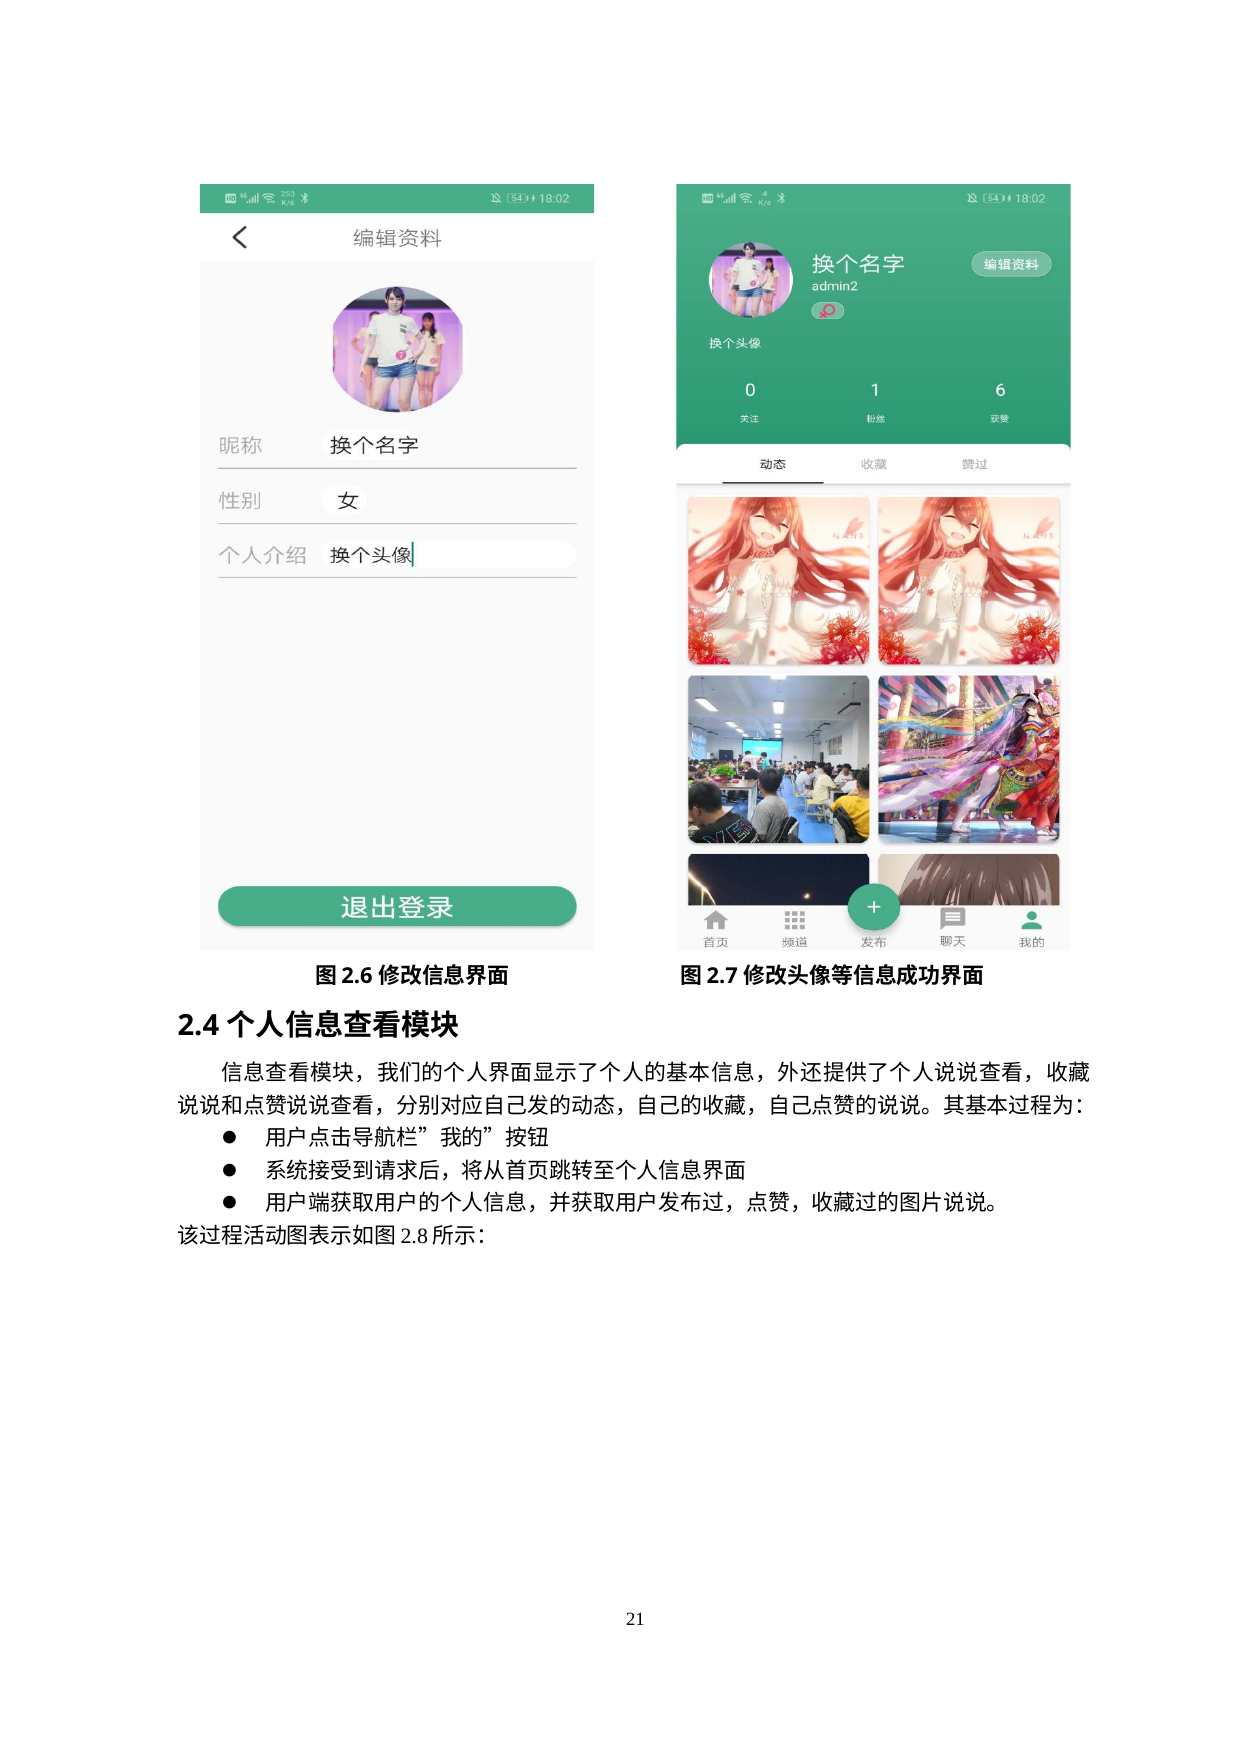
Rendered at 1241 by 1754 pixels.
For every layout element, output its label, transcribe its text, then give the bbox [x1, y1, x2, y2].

picture [676, 184, 1071, 951]
list 用户端获取用户的个人信息，并获取用户发布过，点赞，收藏过的图片说说。 [221, 1185, 1093, 1217]
text 信息查看模块，我们的个人界面显示了个人的基本信息，外还提供了个人说说查看，收藏说说和点赞说说查看，分别对应自己发的动态，自己的收藏，自己点赞的说说。其基本过程为： [177, 1055, 1093, 1120]
text 该过程活动图表示如图2.8所示： [177, 1217, 1093, 1250]
picture [199, 184, 595, 951]
list 系统接受到请求后，将从首页跳转至个人信息界面 [221, 1152, 1093, 1185]
list 用户点击导航栏”我的”按钮 [221, 1120, 1093, 1152]
text 图2.6 修改信息界面 图2.7 修改头像等信息成功界面 [177, 957, 1093, 990]
subtitle 2.4 个人信息查看模块 [177, 990, 1093, 1055]
